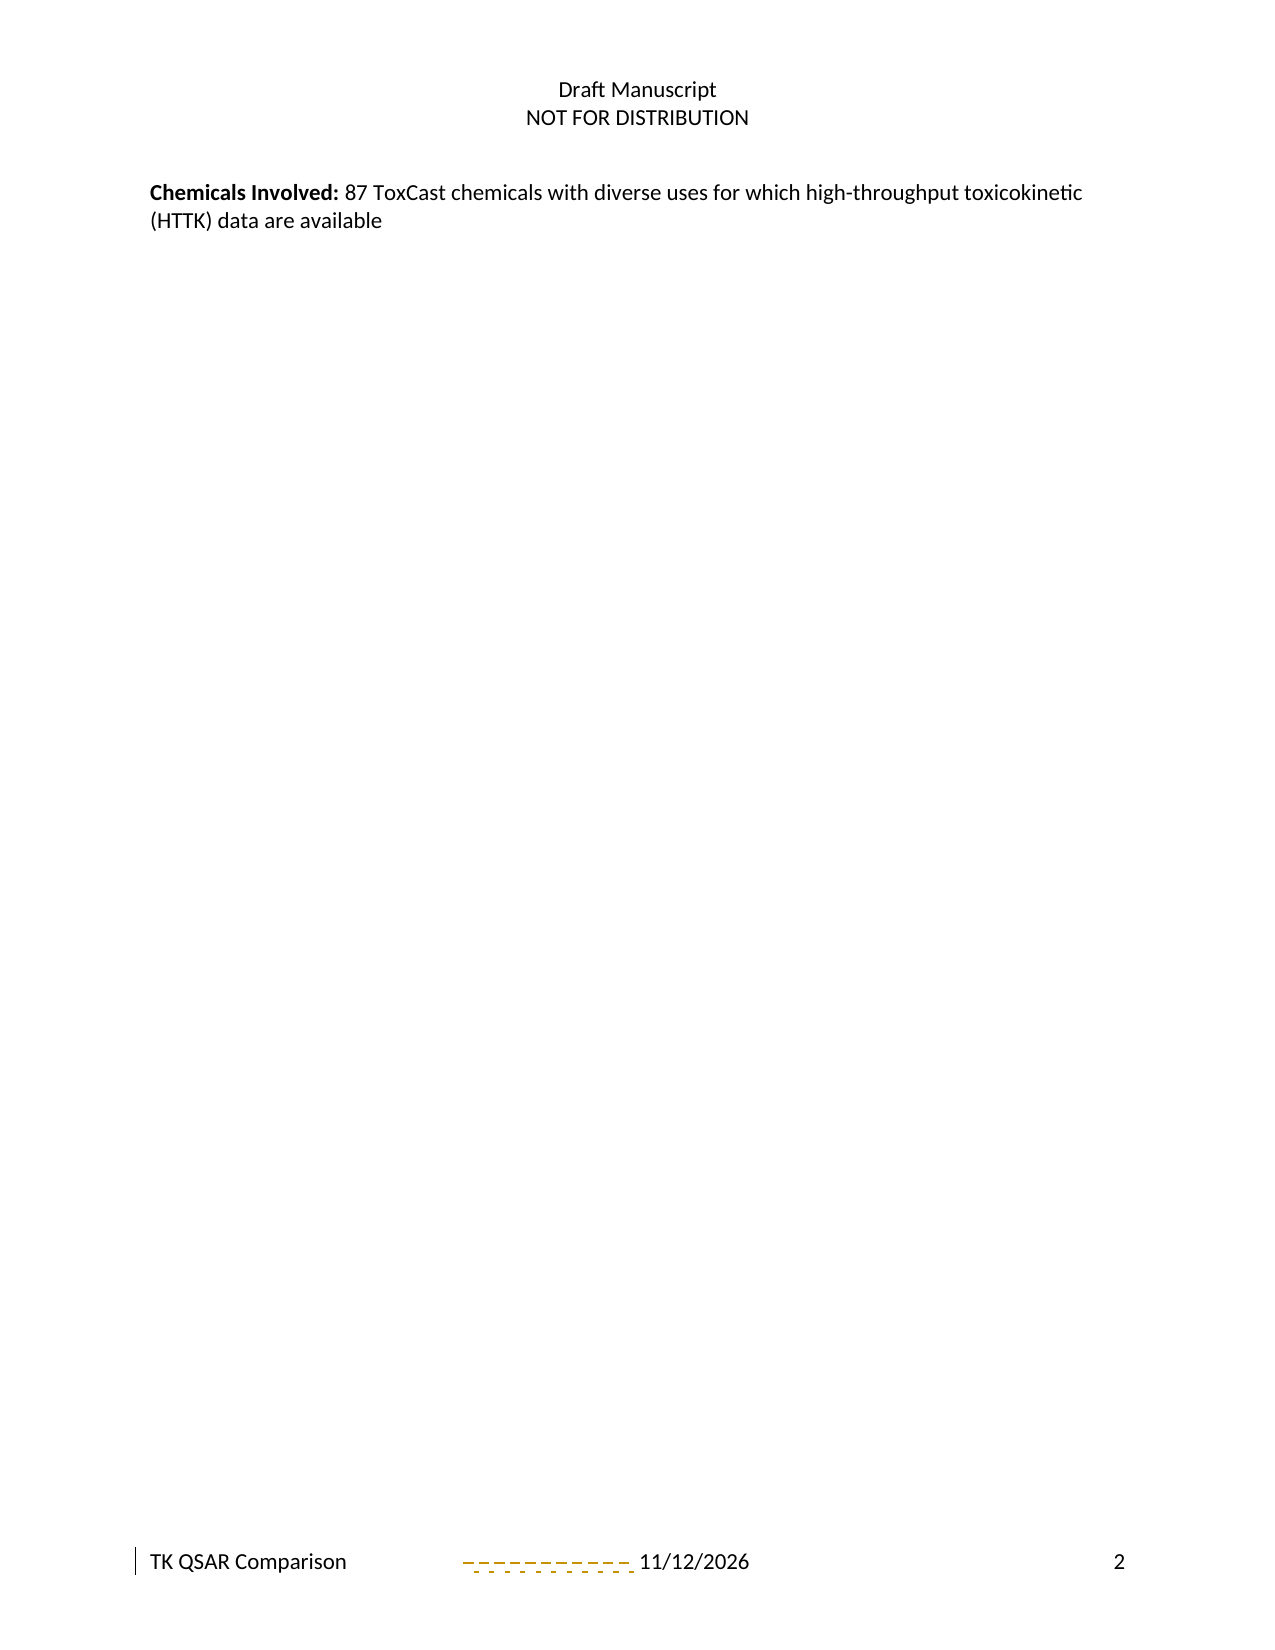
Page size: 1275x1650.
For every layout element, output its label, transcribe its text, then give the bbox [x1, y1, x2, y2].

text Chemicals Involved: 87 ToxCast chemicals with diverse uses for which high-throughput toxicokinetic (HTTK) data are available [150, 178, 1125, 234]
